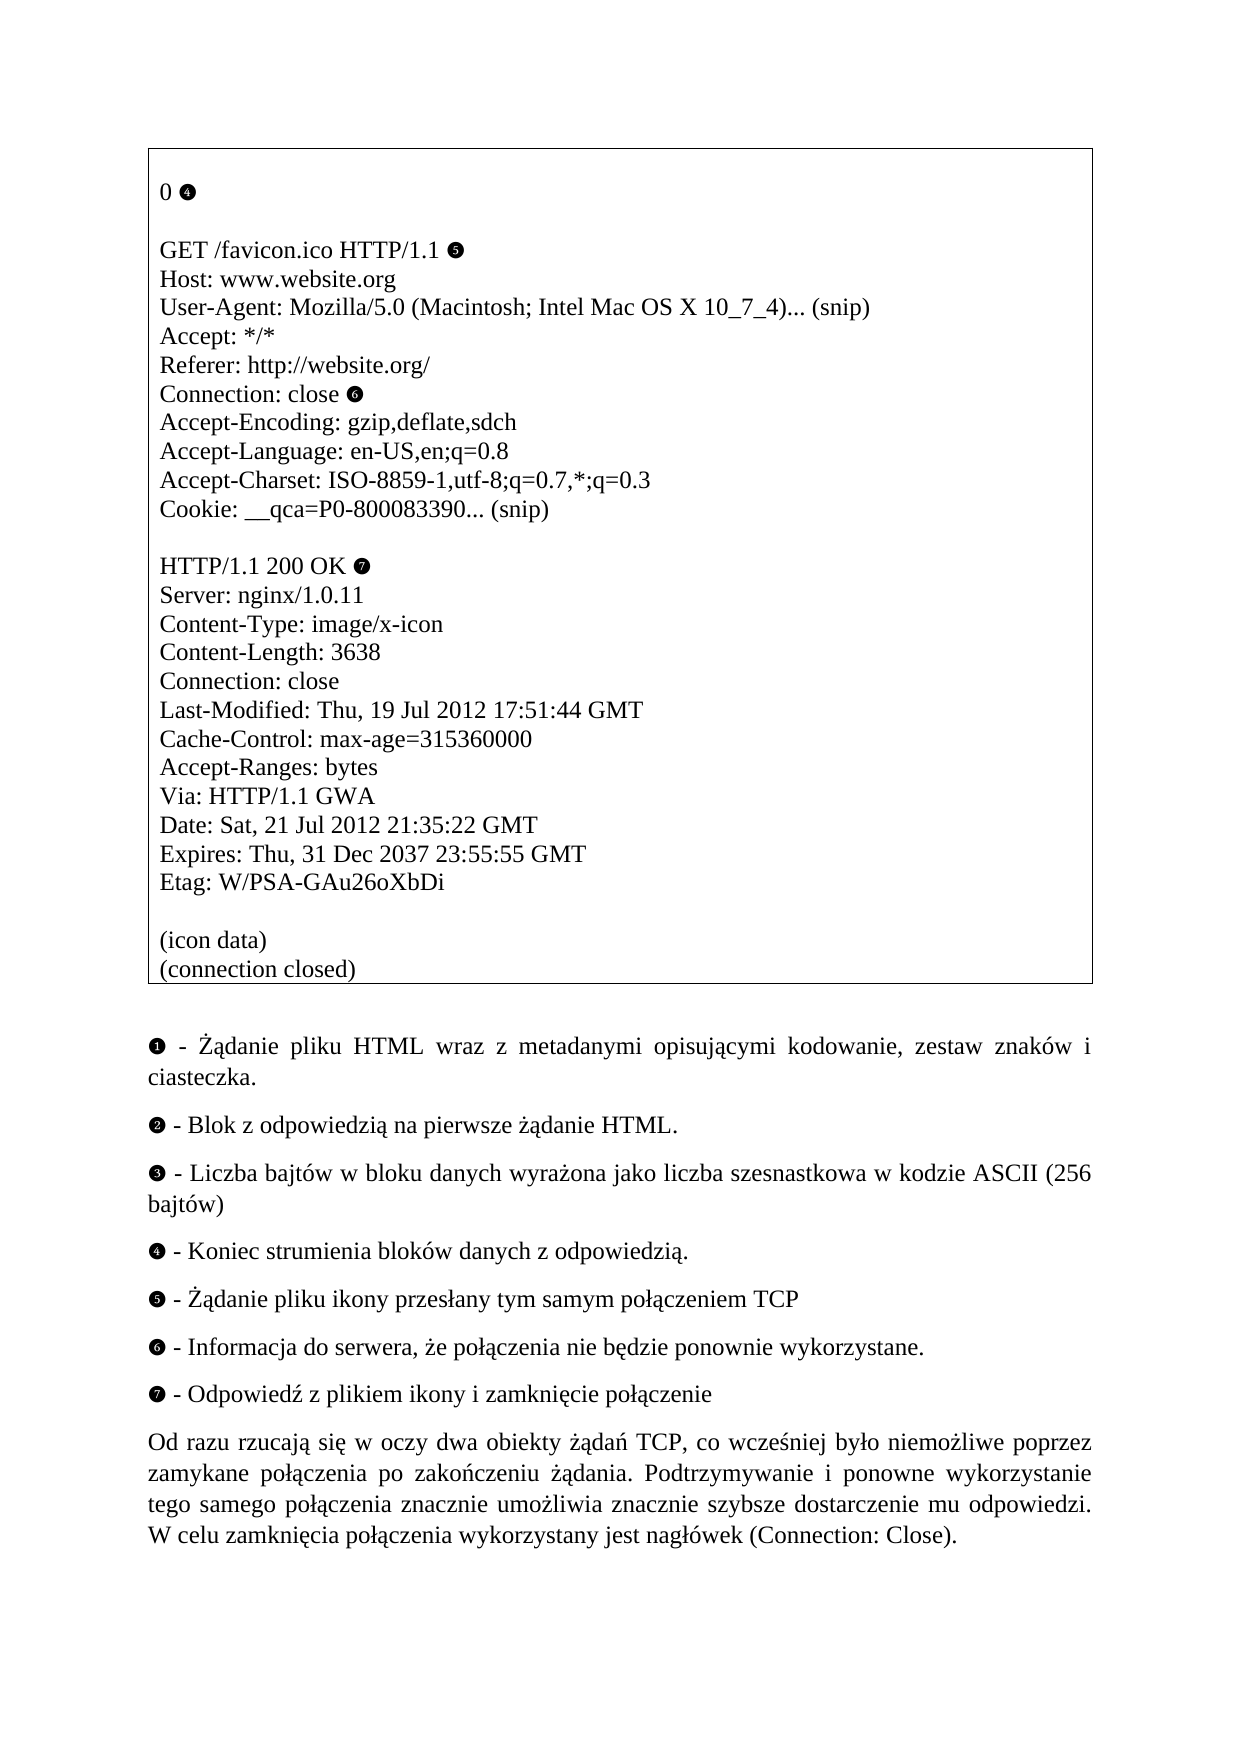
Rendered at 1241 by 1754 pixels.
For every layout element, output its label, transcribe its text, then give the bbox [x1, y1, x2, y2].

text ❶ - Żądanie pliku HTML wraz z metadanymi opisującymi kodowanie, zestaw znaków i ciasteczka. [148, 1031, 1093, 1091]
text ❸ - Liczba bajtów w bloku danych wyrażona jako liczba szesnastkowa w kodzie ASCII (256 bajtów) [148, 1158, 1093, 1217]
text Od razu rzucają się w oczy dwa obiekty żądań TCP, co wcześniej było niemożliwe poprzez zamykane połączenia po zakończeniu żądania. Podtrzymywanie i ponowne wykorzystanie tego samego połączenia znacznie umożliwia znacznie szybsze dostarczenie mu odpowiedzi. W celu zamknięcia połączenia wykorzystany jest nagłówek (Connection: Close). [148, 1427, 1093, 1549]
text ❻ - Informacja do serwera, że połączenia nie będzie ponownie wykorzystane. [148, 1332, 1093, 1361]
text ❷ - Blok z odpowiedzią na pierwsze żądanie HTML. [148, 1110, 1093, 1139]
text ❺ - Żądanie pliku ikony przesłany tym samym połączeniem TCP [148, 1284, 1093, 1313]
text ❹ - Koniec strumienia bloków danych z odpowiedzią. [148, 1236, 1093, 1265]
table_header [149, 149, 1092, 982]
text ❼ - Odpowiedź z plikiem ikony i zamknięcie połączenie [148, 1379, 1093, 1408]
